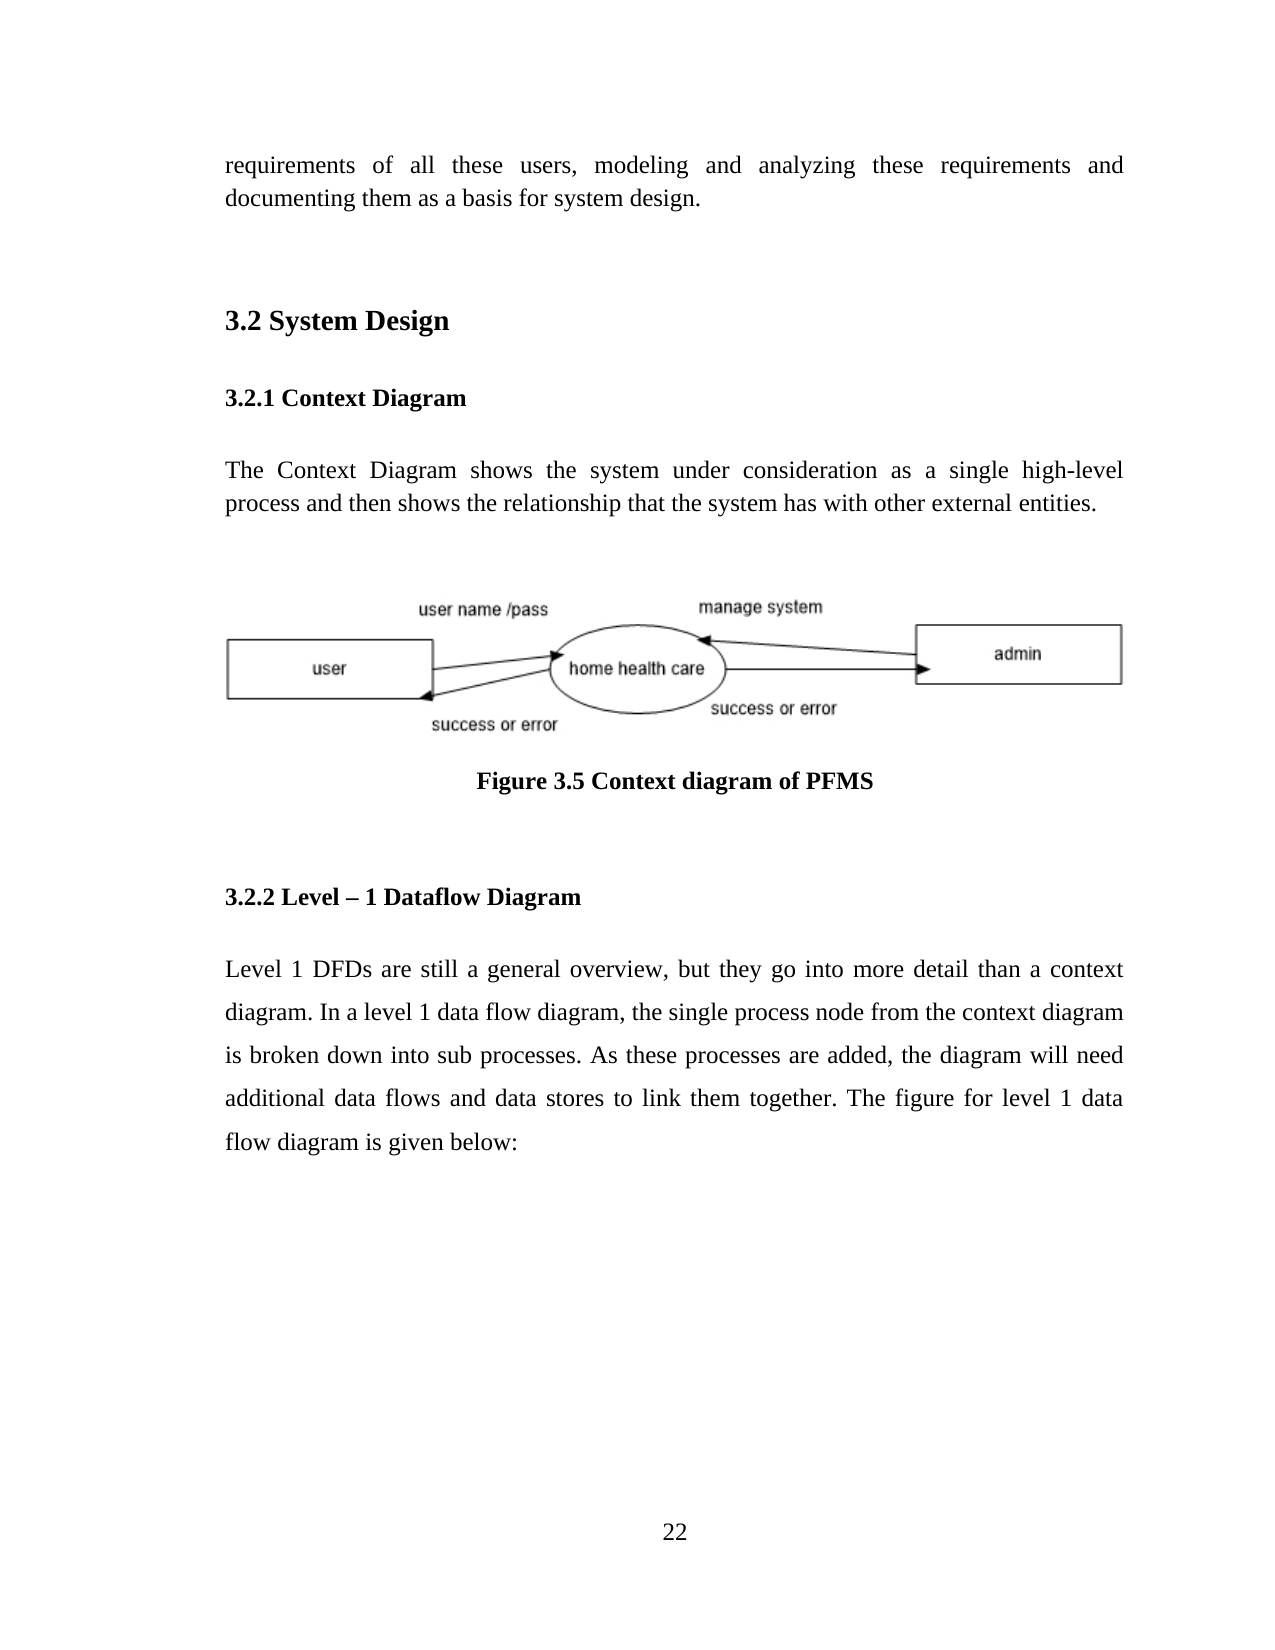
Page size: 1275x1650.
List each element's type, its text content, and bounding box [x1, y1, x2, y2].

subtitle 3.2.2 Level – 1 Dataflow Diagram [225, 882, 1125, 911]
text The Context Diagram shows the system under consideration as a single high-level process and then shows the relationship that the system has with other external entities. [225, 455, 1125, 517]
picture [225, 595, 1125, 741]
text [225, 150, 1125, 212]
subtitle 3.2 System Design [225, 303, 1125, 337]
subtitle 3.2.1 Context Diagram [225, 383, 1125, 411]
text Level 1 DFDs are still a general overview, but they go into more detail than a context diagram. In a level 1 data flow diagram, the single process node from the context diagram is broken down into sub processes. As these processes are added, the diagram will need additional data flows and data stores to link them together. The figure for level 1 data flow diagram is given below: [225, 954, 1125, 1155]
text Figure 3.5 Context diagram of PFMS [225, 766, 1125, 794]
